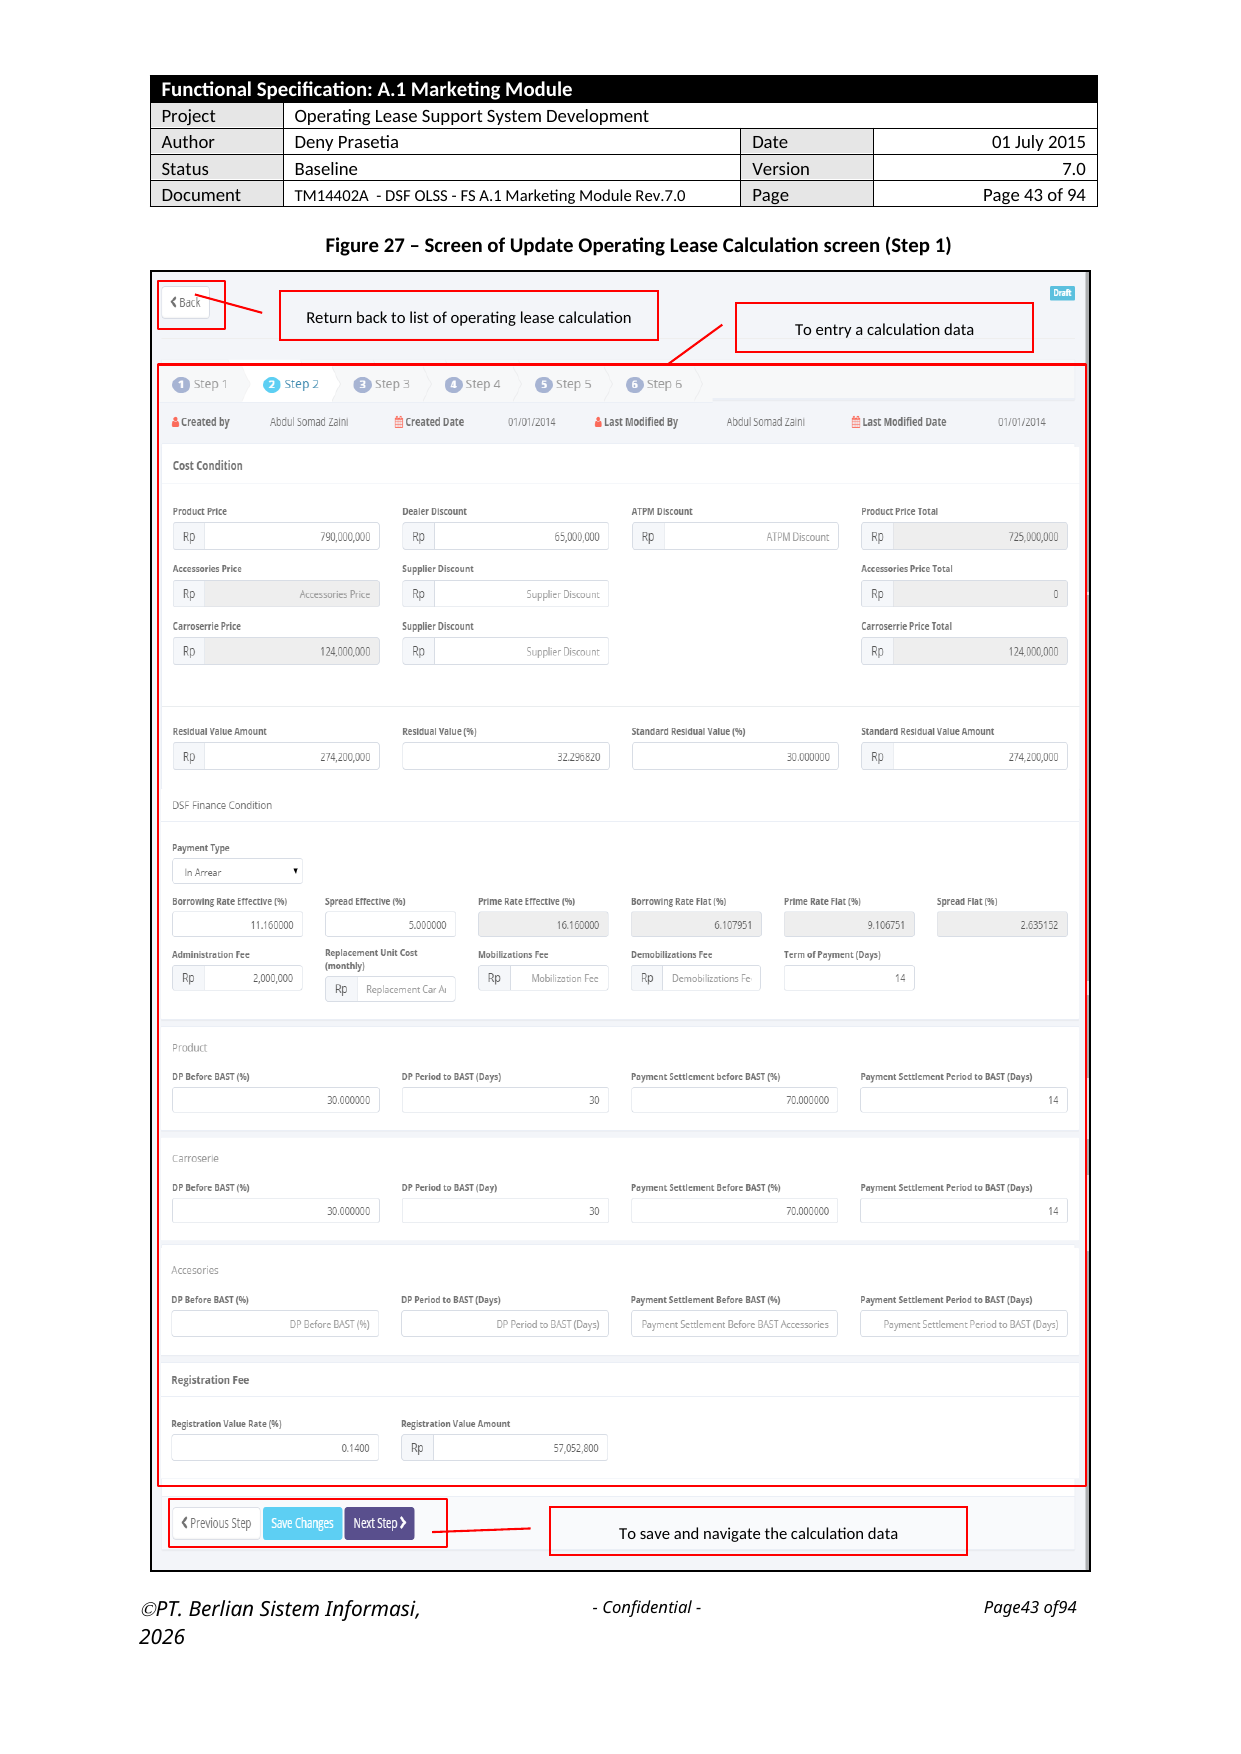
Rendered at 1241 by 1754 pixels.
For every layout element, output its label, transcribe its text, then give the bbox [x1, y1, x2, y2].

text Figure 27 – Screen of Update Operating Lease Calculation screen (Step 1) [187, 232, 1090, 257]
picture [152, 272, 1089, 1570]
